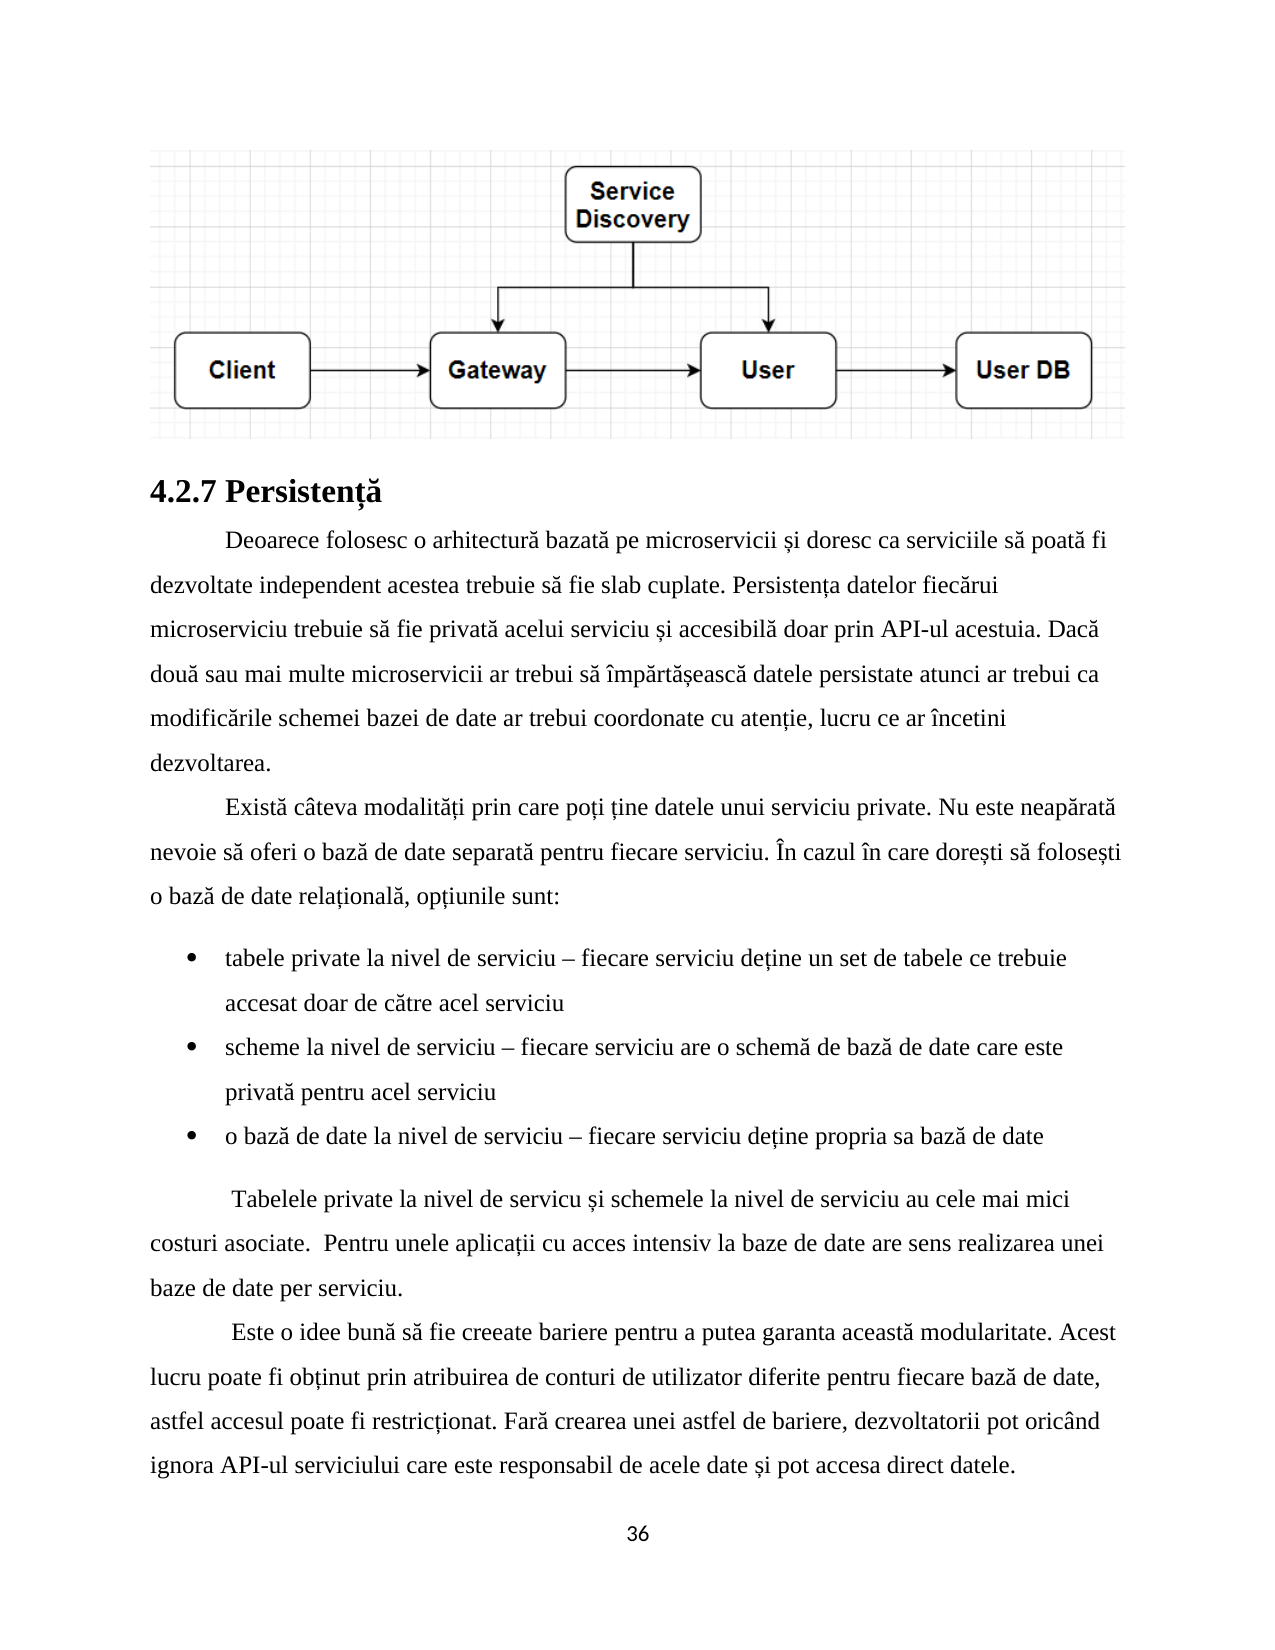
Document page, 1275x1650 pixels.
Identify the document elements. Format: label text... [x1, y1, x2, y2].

list o bază de date la nivel de serviciu – fiecare serviciu deține propria sa bază de date [187, 1121, 1125, 1150]
picture [150, 150, 1125, 439]
list tabele private la nivel de serviciu – fiecare serviciu deține un set de tabele ce trebuie accesat doar de către acel serviciu [187, 943, 1125, 1017]
list scheme la nivel de serviciu – fiecare serviciu are o schemă de bază de date care este privată pentru acel serviciu [187, 1032, 1125, 1106]
text 4.2.7 Persistență Deoarece folosesc o arhitectură bazată pe microservicii și doresc ca serviciile să poată fi dezvoltate independent acestea trebuie să fie slab cuplate. Persistența datelor fiecărui microserviciu trebuie să fie privată acelui serviciu și accesibilă doar prin API-ul acestuia. Dacă două sau mai multe microservicii ar trebui să împărtășească datele persistate atunci ar trebui ca modificările schemei bazei de date ar trebui coordonate cu atenție, lucru ce ar încetini dezvoltarea. Există câteva modalități prin care poți ține datele unui serviciu private. Nu este neapărată nevoie să oferi o bază de date separată pentru fiecare serviciu. În cazul în care dorești să folosești o bază de date relațională, opțiunile sunt: [150, 471, 1125, 910]
text Tabelele private la nivel de servicu și schemele la nivel de serviciu au cele mai mici costuri asociate. Pentru unele aplicații cu acces intensiv la baze de date are sens realizarea unei baze de date per serviciu. Este o idee bună să fie creeate bariere pentru a putea garanta această modularitate. Acest lucru poate fi obținut prin atribuirea de conturi de utilizator diferite pentru fiecare bază de date, astfel accesul poate fi restricționat. Fară crearea unei astfel de bariere, dezvoltatorii pot oricând ignora API-ul serviciului care este responsabil de acele date și pot accesa direct datele. [150, 1184, 1125, 1479]
